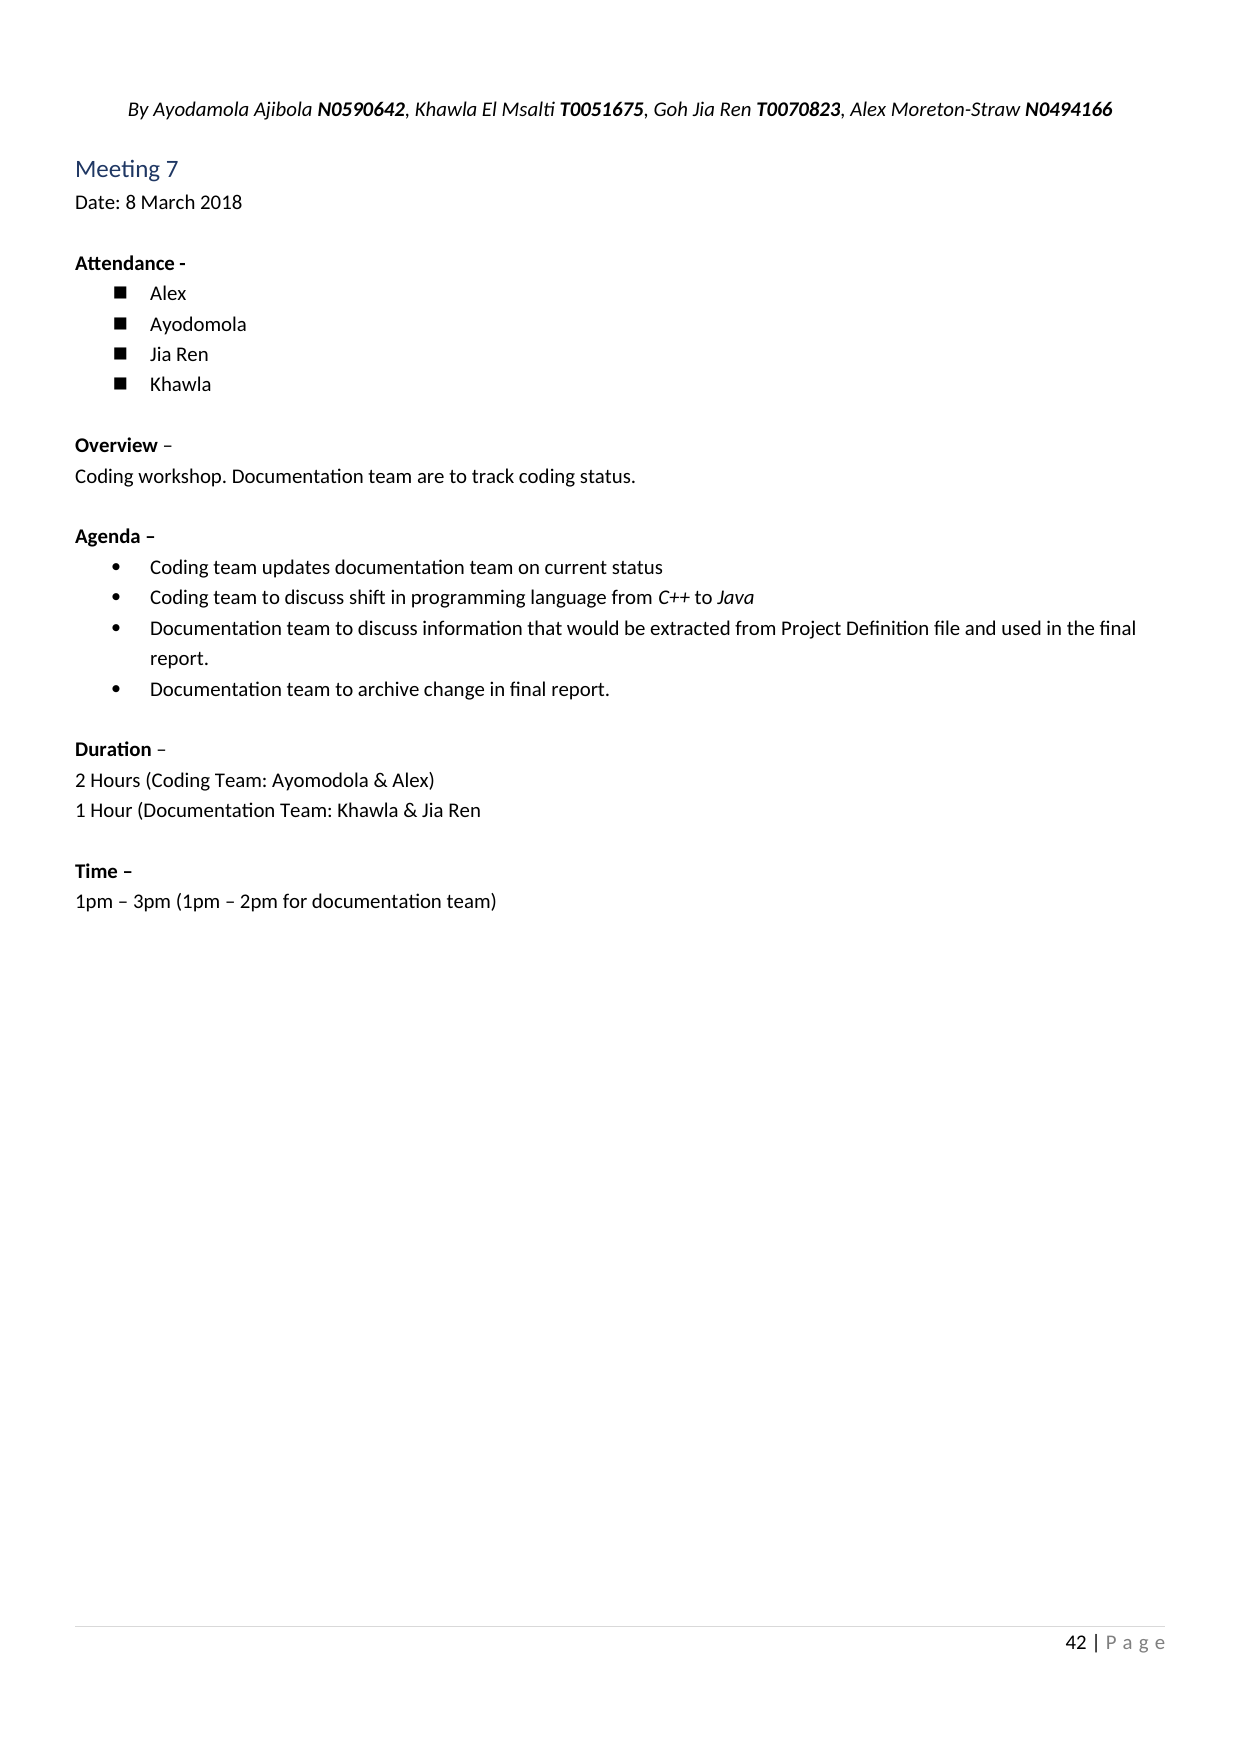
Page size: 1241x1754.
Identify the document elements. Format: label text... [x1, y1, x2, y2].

text 1 Hour (Documentation Team: Khawla & Jia Ren [75, 797, 1165, 823]
list Khawla [112, 372, 1165, 397]
list Coding team to discuss shift in programming language from C++ to Java [112, 584, 1165, 610]
text Meeting 7 Date: 8 March 2018 [75, 154, 1165, 214]
text Coding workshop. Documentation team are to track coding status. [75, 463, 1165, 488]
text 2 Hours (Coding Team: Ayomodola & Alex) [75, 767, 1165, 792]
text Time – [75, 858, 1165, 884]
text Agenda – [75, 524, 1165, 549]
list Coding team updates documentation team on current status [112, 554, 1165, 579]
text Overview – [75, 432, 1165, 458]
list Documentation team to discuss information that would be extracted from Project Definition file and used in the final report. [112, 615, 1165, 671]
list Ayodomola [112, 311, 1165, 336]
list Documentation team to archive change in final report. [112, 676, 1165, 701]
text Attendance - [75, 250, 1165, 275]
text 1pm – 3pm (1pm – 2pm for documentation team) [75, 889, 1165, 914]
text Duration – [75, 737, 1165, 762]
list Jia Ren [112, 341, 1165, 367]
list Alex [112, 280, 1165, 306]
